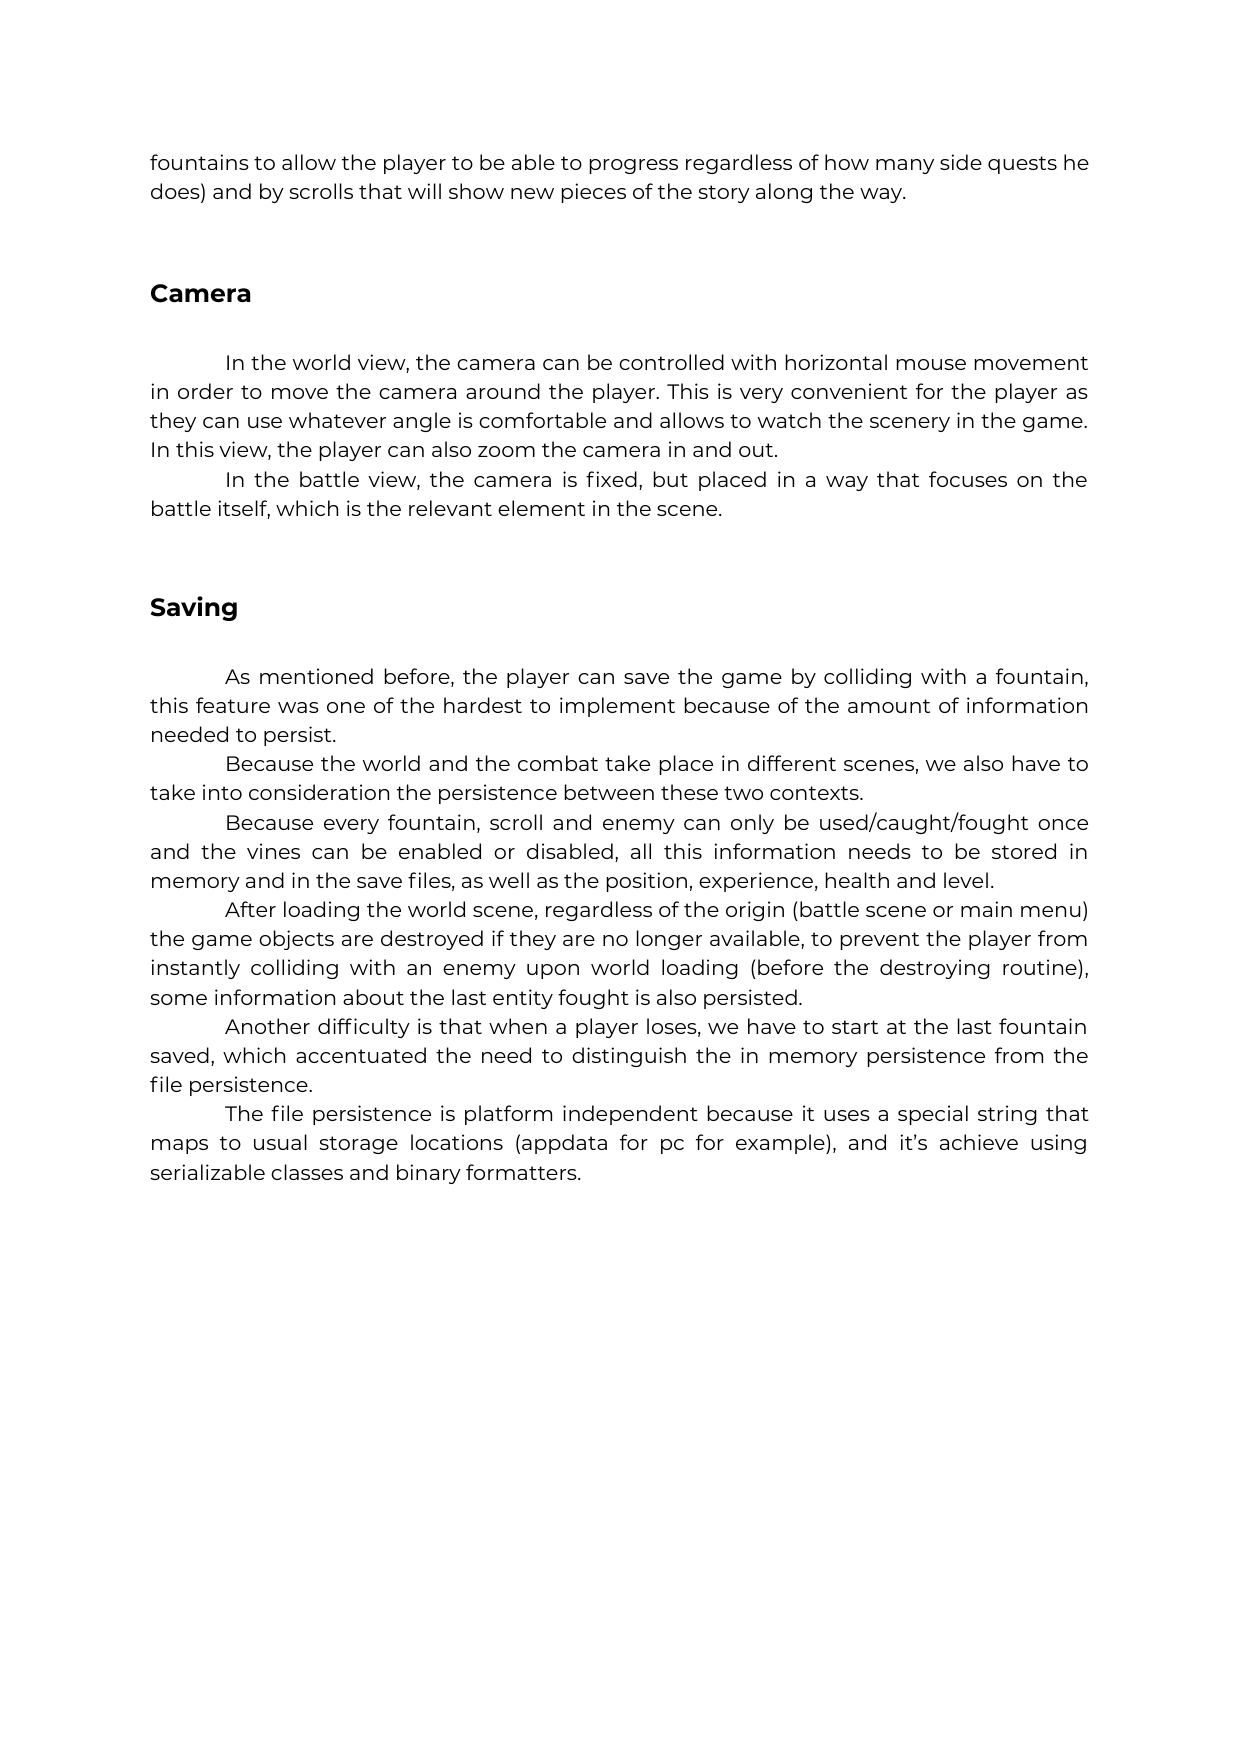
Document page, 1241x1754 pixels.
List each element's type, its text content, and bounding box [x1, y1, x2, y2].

text As mentioned before, the player can save the game by colliding with a fountain, this feature was one of the hardest to implement because of the amount of information needed to persist. [150, 664, 1090, 748]
subtitle Saving [150, 592, 1090, 622]
text Because the world and the combat take place in different scenes, we also have to take into consideration the persistence between these two contexts. [150, 751, 1090, 806]
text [150, 150, 1090, 204]
text In the battle view, the camera is fixed, but placed in a way that focuses on the battle itself, which is the relevant element in the scene. [150, 467, 1090, 521]
text Because every fountain, scroll and enemy can only be used/caught/fought once and the vines can be enabled or disabled, all this information needs to be stored in memory and in the save files, as well as the position, experience, health and level. [150, 810, 1090, 893]
text In the world view, the camera can be controlled with horizontal mouse movement in order to move the camera around the player. This is very convenient for the player as they can use whatever angle is comfortable and allows to watch the scenery in the game. In this view, the player can also zoom the camera in and out. [150, 350, 1090, 463]
subtitle Camera [150, 278, 1090, 308]
text The file persistence is platform independent because it uses a special string that maps to usual storage locations (appdata for pc for example), and it’s achieve using serializable classes and binary formatters. [150, 1101, 1090, 1185]
text After loading the world scene, regardless of the origin (battle scene or main menu) the game objects are destroyed if they are no longer available, to prevent the player from instantly colliding with an enemy upon world loading (before the destroying routine), some information about the last entity fought is also persisted. [150, 897, 1090, 1010]
text Another difficulty is that when a player loses, we have to start at the last fountain saved, which accentuated the need to distinguish the in memory persistence from the file persistence. [150, 1014, 1090, 1098]
